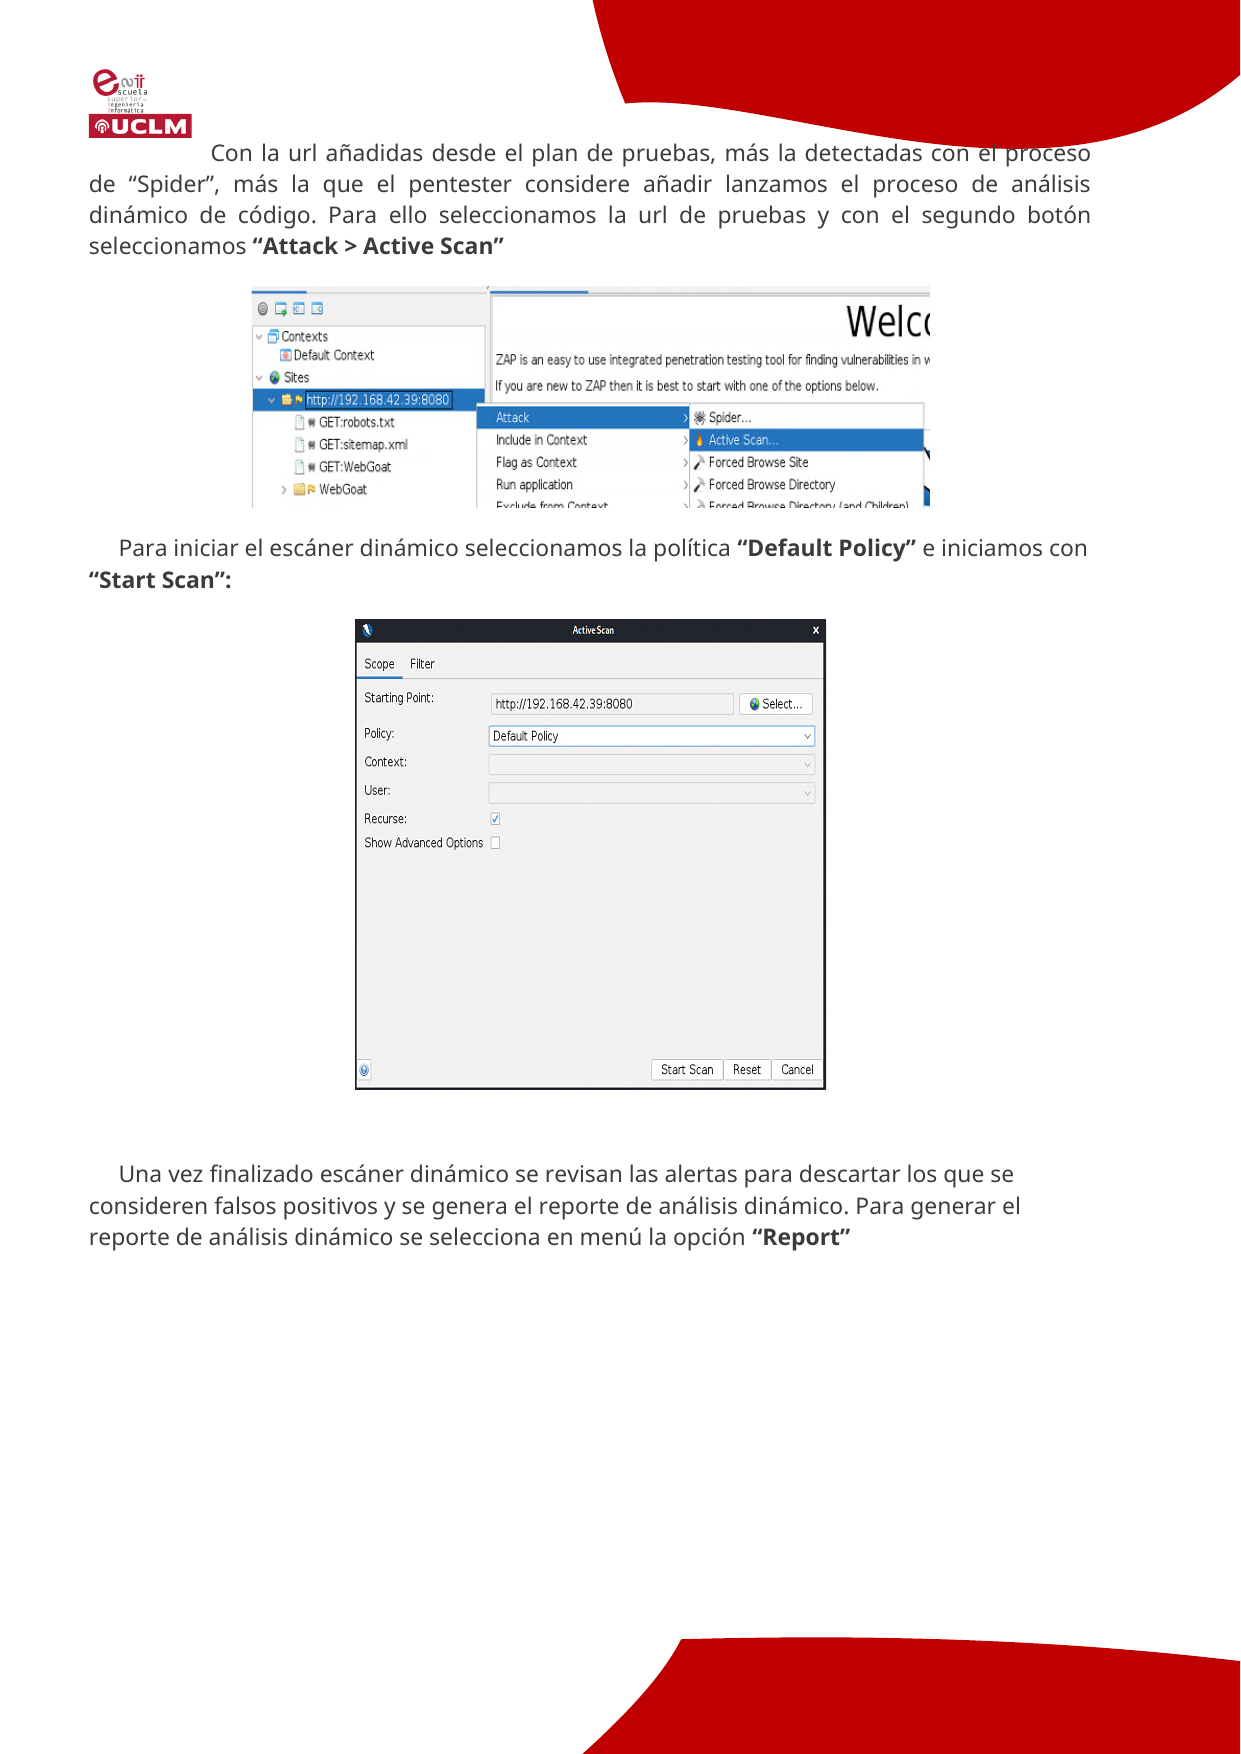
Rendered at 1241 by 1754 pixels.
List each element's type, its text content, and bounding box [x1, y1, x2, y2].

text Para iniciar el escáner dinámico seleccionamos la política “Default Policy” e iniciamos con “Start Scan”: [89, 532, 1093, 595]
text Con la url añadidas desde el plan de pruebas, más la detectadas con el proceso de “Spider”, más la que el pentester considere añadir lanzamos el proceso de análisis dinámico de código. Para ello seleccionamos la url de pruebas y con el segundo botón seleccionamos “Attack > Active Scan” [89, 136, 1093, 261]
picture [355, 619, 827, 1090]
picture [251, 286, 930, 508]
picture [88, 68, 192, 138]
text Una vez finalizado escáner dinámico se revisan las alertas para descartar los que se consideren falsos positivos y se genera el reporte de análisis dinámico. Para generar el reporte de análisis dinámico se selecciona en menú la opción “Report” [89, 1158, 1093, 1252]
